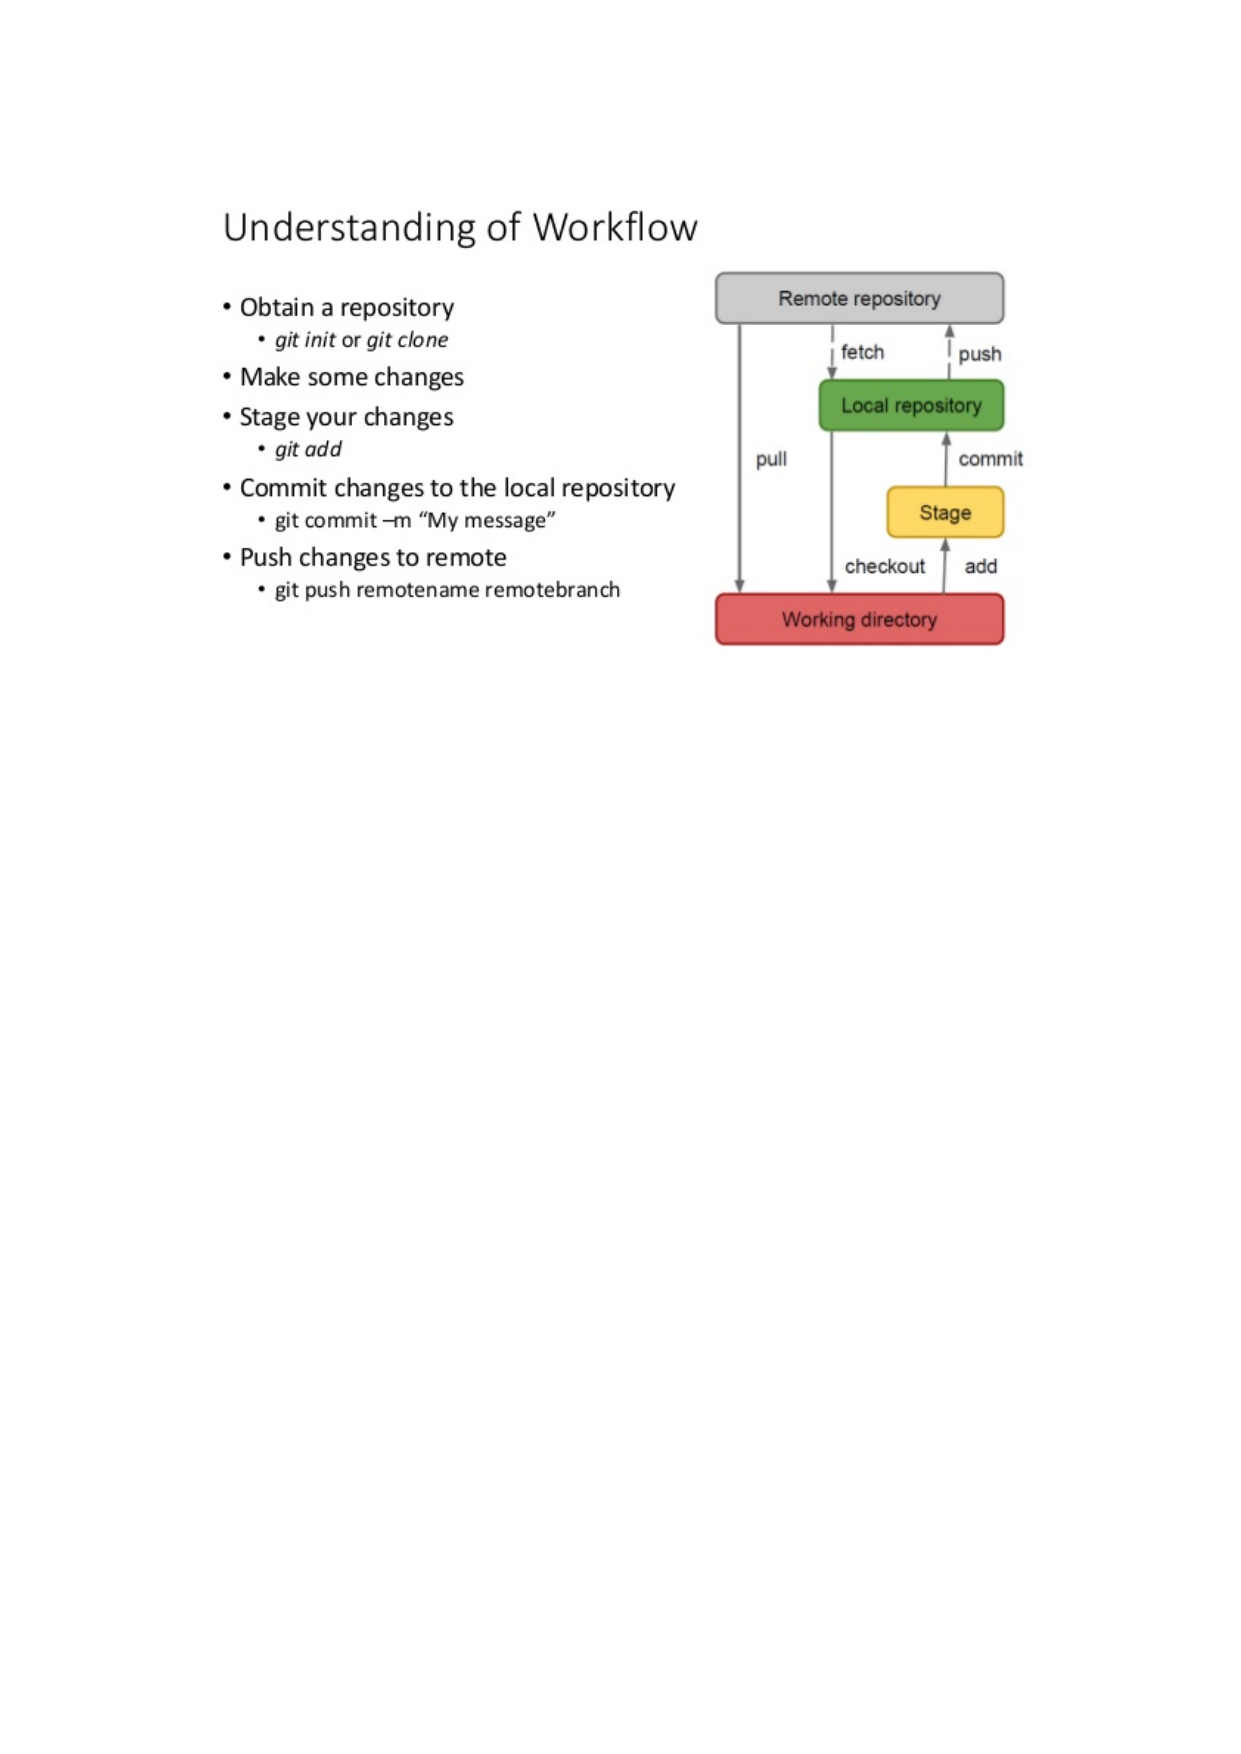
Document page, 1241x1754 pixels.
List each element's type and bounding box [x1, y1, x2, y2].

picture [150, 150, 1091, 680]
